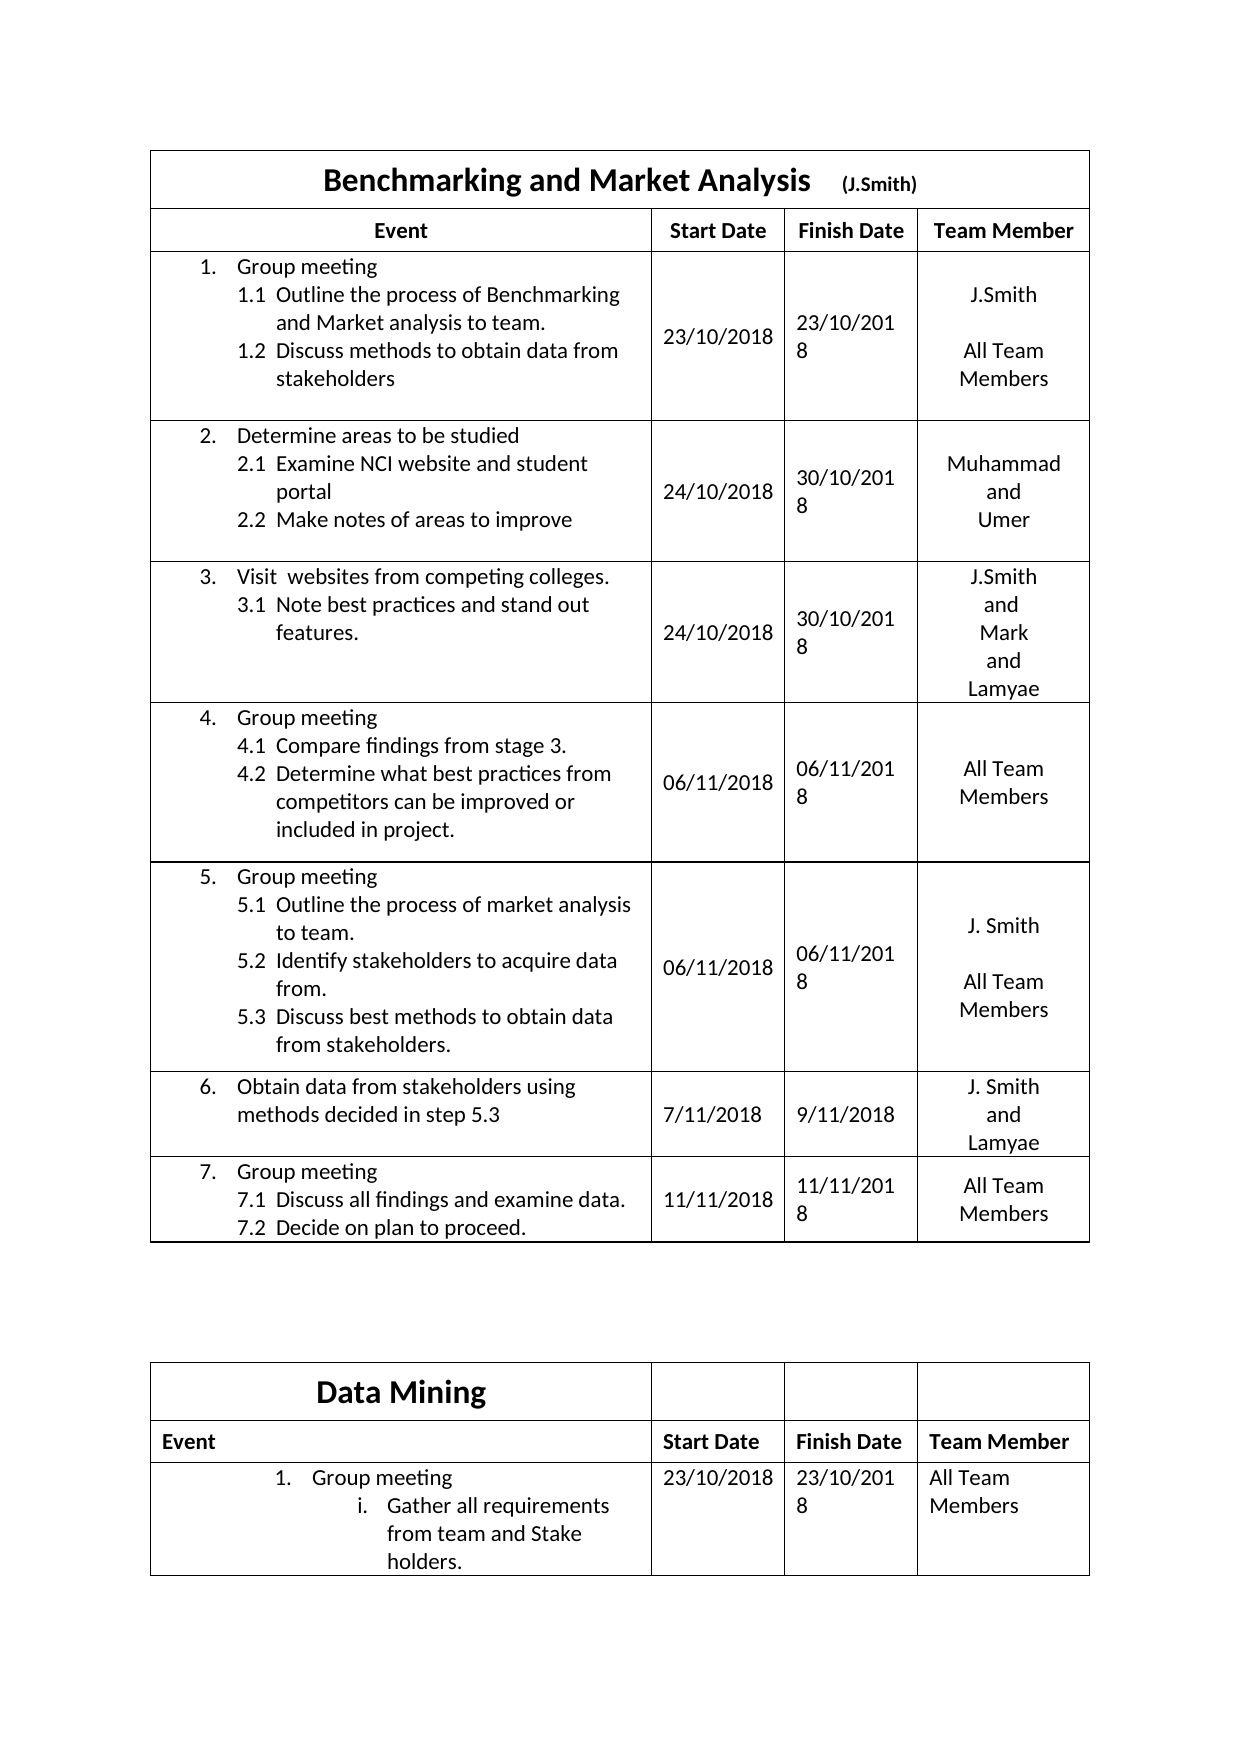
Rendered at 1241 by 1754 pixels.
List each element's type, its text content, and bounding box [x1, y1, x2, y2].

table_cell J.Smith and Mark and Lamyae [918, 562, 1089, 702]
table_cell Visit websites from competing colleges. Note best practices and stand out features. [151, 562, 651, 702]
table_cell 24/10/2018 [652, 421, 784, 561]
table_cell Group meeting Discuss all findings and examine data. Decide on plan to proceed. [151, 1157, 651, 1241]
table_cell Finish Date [785, 209, 917, 251]
table_cell Determine areas to be studied Examine NCI website and student portal Make notes of areas to improve [151, 421, 651, 561]
table_cell 06/11/2018 [652, 863, 784, 1071]
table_cell 06/11/2018 [652, 703, 784, 861]
table_cell 30/10/2018 [785, 562, 917, 702]
table_cell 23/10/2018 [785, 1463, 917, 1575]
table_cell J. Smith All Team Members [918, 863, 1089, 1071]
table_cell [151, 1463, 651, 1575]
table_cell 06/11/2018 [785, 703, 917, 861]
table_cell 11/11/2018 [652, 1157, 784, 1241]
table_cell Group meeting Outline the process of market analysis to team. Identify stakeholders to acquire data from. Discuss best methods to obtain data from stakeholders. [151, 863, 651, 1071]
table_cell 23/10/2018 [652, 1463, 784, 1575]
table_cell Obtain data from stakeholders using methods decided in step 5.3 [151, 1072, 651, 1156]
table_cell 30/10/2018 [785, 421, 917, 561]
table_cell Group meeting Compare findings from stage 3. Determine what best practices from competitors can be improved or included in project. [151, 703, 651, 861]
table_cell Event [151, 1421, 651, 1462]
table_cell Team Member [918, 1421, 1089, 1462]
table_cell Event [151, 209, 651, 251]
table_header Data Mining [151, 1363, 651, 1419]
table_header [785, 1363, 917, 1419]
table_cell 7/11/2018 [652, 1072, 784, 1156]
table_cell 9/11/2018 [785, 1072, 917, 1156]
table_cell Start Date [652, 209, 784, 251]
table_cell Finish Date [785, 1421, 917, 1462]
table_cell J. Smith and Lamyae [918, 1072, 1089, 1156]
table_cell 23/10/2018 [785, 252, 917, 420]
table_cell Team Member [918, 209, 1089, 251]
table_cell Group meeting Outline the process of Benchmarking and Market analysis to team. Discuss methods to obtain data from stakeholders [151, 252, 651, 420]
table_cell 11/11/2018 [785, 1157, 917, 1241]
table_cell All Team Members [918, 1157, 1089, 1241]
table_cell All Team Members [918, 1463, 1089, 1575]
table_header [652, 1363, 784, 1419]
table_cell Muhammad and Umer [918, 421, 1089, 561]
table_cell 06/11/2018 [785, 863, 917, 1071]
table_cell J.Smith All Team Members [918, 252, 1089, 420]
table_cell 24/10/2018 [652, 562, 784, 702]
table_cell Start Date [652, 1421, 784, 1462]
table_cell All Team Members [918, 703, 1089, 861]
table_header Benchmarking and Market Analysis (J.Smith) [151, 151, 1089, 208]
table_header [918, 1363, 1089, 1419]
table_cell 23/10/2018 [652, 252, 784, 420]
